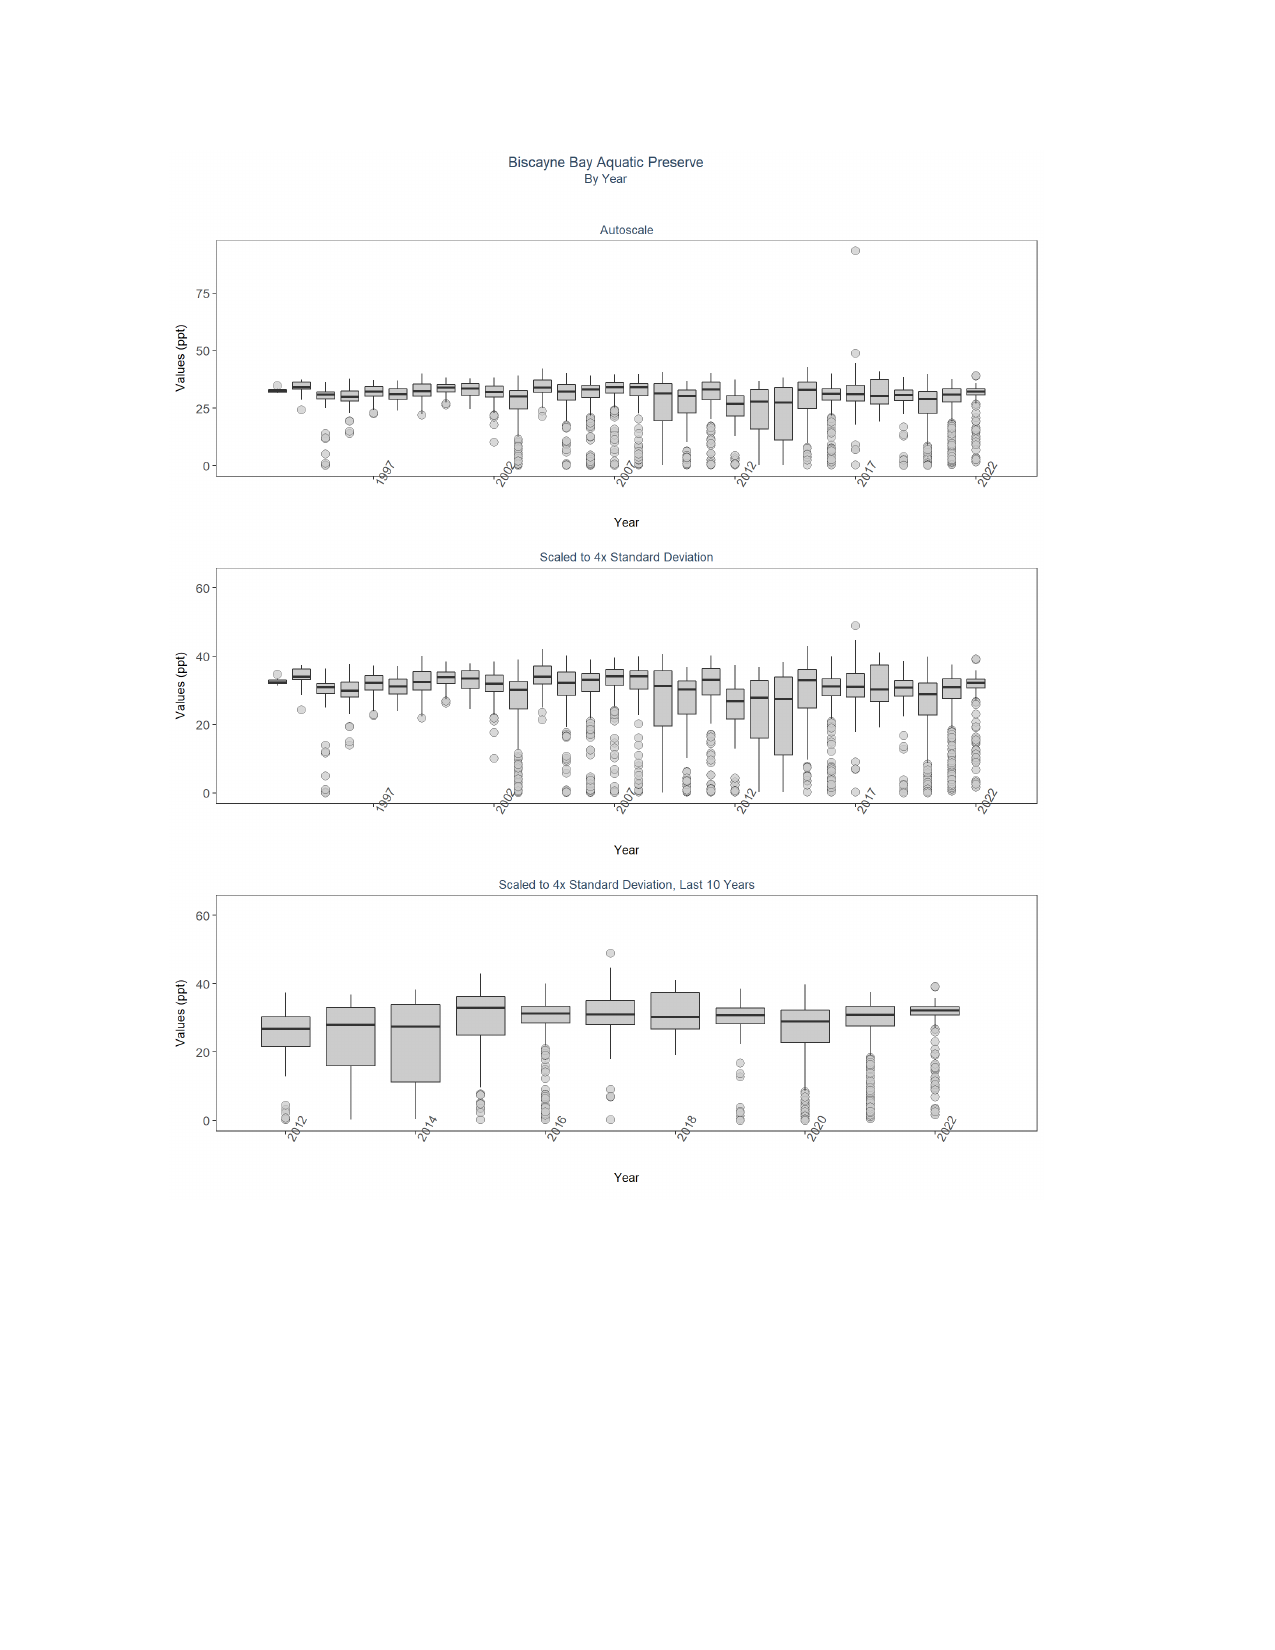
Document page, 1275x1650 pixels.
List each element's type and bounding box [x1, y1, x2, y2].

picture [168, 150, 1044, 1200]
